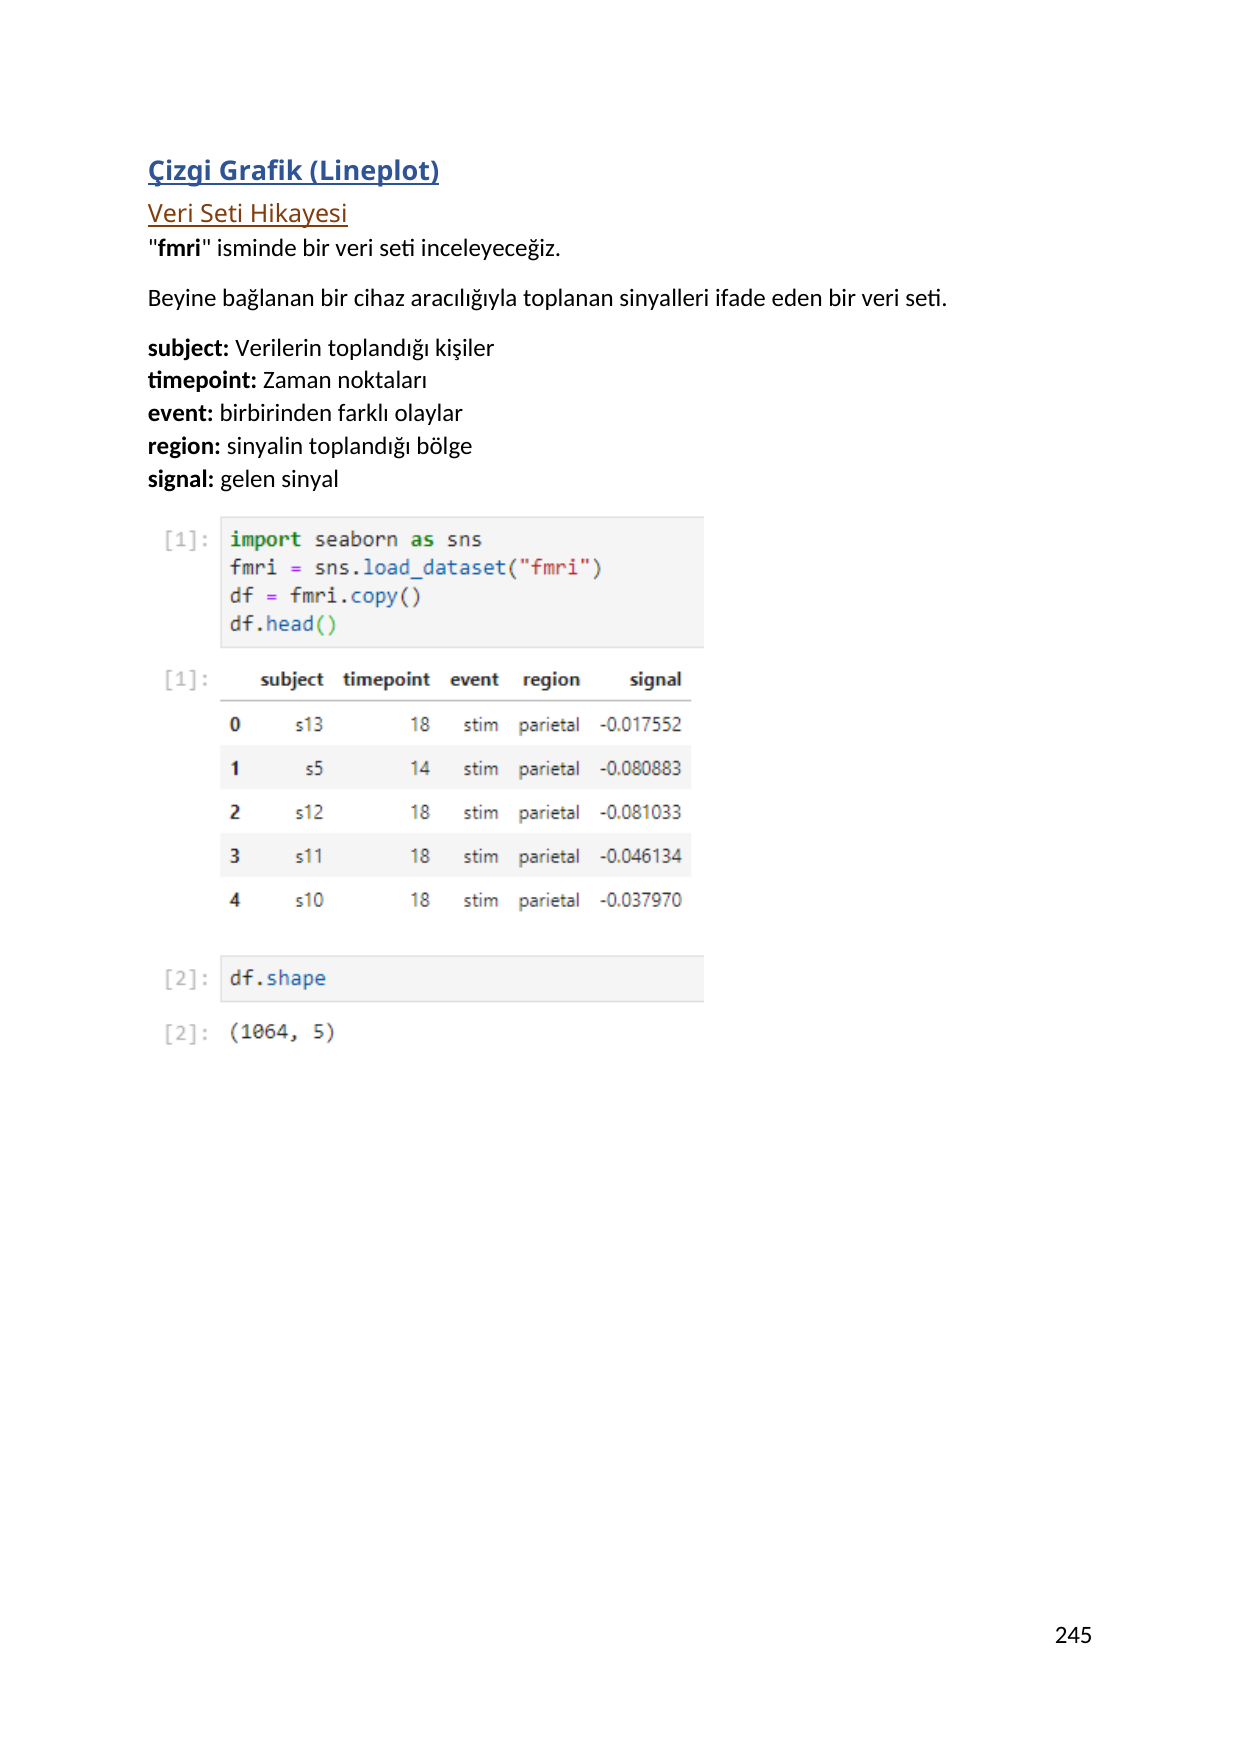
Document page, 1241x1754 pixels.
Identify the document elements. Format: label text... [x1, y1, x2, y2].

subtitle Veri Seti Hikayesi [148, 196, 1092, 230]
text "fmri" isminde bir veri seti inceleyeceğiz. [148, 233, 1092, 263]
text Beyine bağlanan bir cihaz aracılığıyla toplanan sinyalleri ifade eden bir veri seti. [148, 282, 1092, 313]
subtitle Çizgi Grafik (Lineplot) [148, 152, 1092, 189]
picture [147, 513, 704, 1059]
text subject: Verilerin toplandığı kişiler timepoint: Zaman noktaları event: birbirinden farklı olaylar region: sinyalin toplandığı bölge signal: gelen sinyal [148, 332, 1092, 494]
